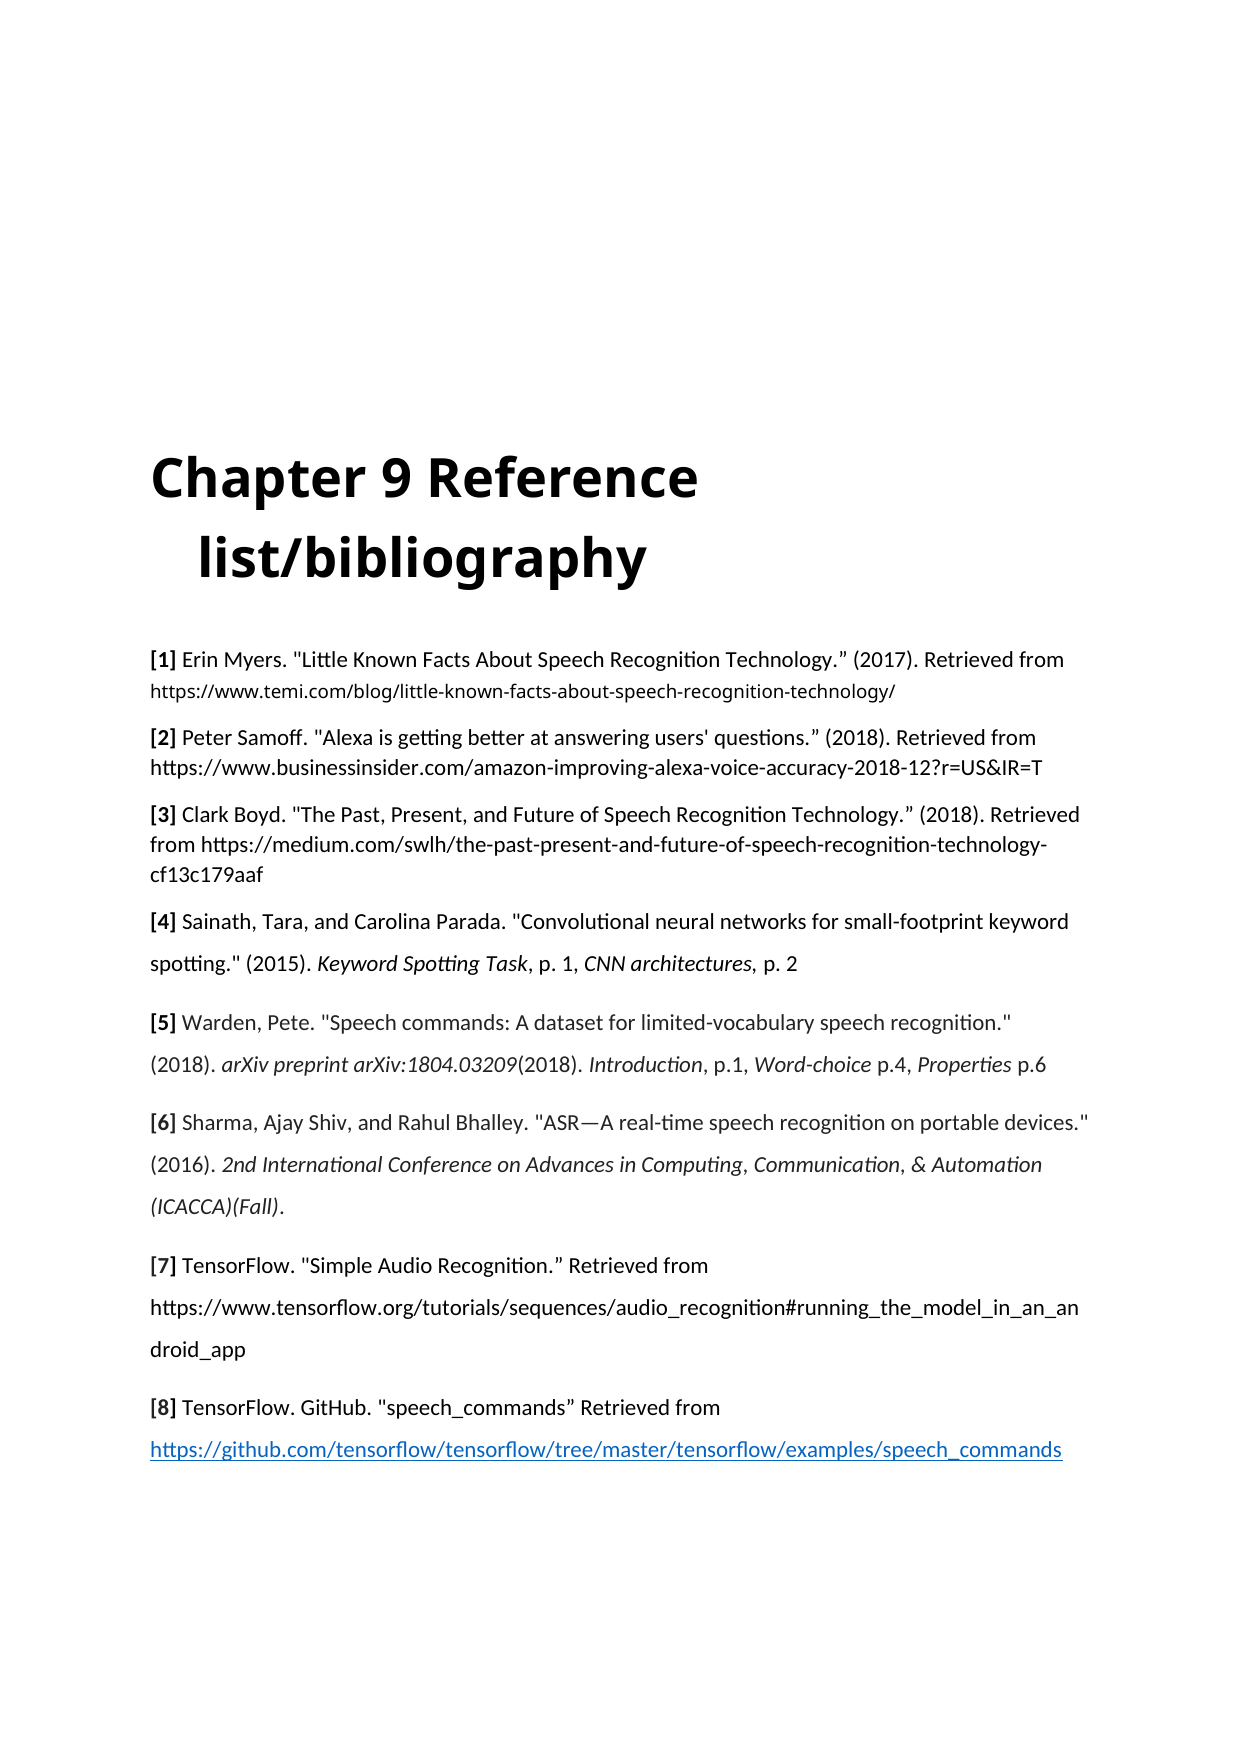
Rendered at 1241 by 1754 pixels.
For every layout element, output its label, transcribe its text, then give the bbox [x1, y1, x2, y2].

subtitle Reference list/bibliography [150, 439, 1090, 593]
text [1] Erin Myers. "Little Known Facts About Speech Recognition Technology.” (2017). Retrieved from https://www.temi.com/blog/little-known-facts-about-speech-recognition-technology/ [150, 646, 1090, 704]
text [3] Clark Boyd. "The Past, Present, and Future of Speech Recognition Technology.” (2018). Retrieved from https://medium.com/swlh/the-past-present-and-future-of-speech-recognition-technology-cf13c179aaf [150, 800, 1090, 888]
text [4] Sainath, Tara, and Carolina Parada. "Convolutional neural networks for small-footprint keyword spotting." (2015). Keyword Spotting Task, p. 1, CNN architectures, p. 2 [150, 907, 1090, 977]
text [7] TensorFlow. "Simple Audio Recognition.” Retrieved from https://www.tensorflow.org/tutorials/sequences/audio_recognition#running_the_model_in_an_android_app [150, 1251, 1090, 1363]
text [5] Warden, Pete. "Speech commands: A dataset for limited-vocabulary speech recognition." (2018). arXiv preprint arXiv:1804.03209(2018). Introduction, p.1, Word-choice p.4, Properties p.6 [150, 1008, 1090, 1078]
text [8] TensorFlow. GitHub. "speech_commands” Retrieved from https://github.com/tensorflow/tensorflow/tree/master/tensorflow/examples/speech_commands [150, 1393, 1090, 1463]
text [6] Sharma, Ajay Shiv, and Rahul Bhalley. "ASR—A real-time speech recognition on portable devices." (2016). 2nd International Conference on Advances in Computing, Communication, & Automation (ICACCA)(Fall). [150, 1136, 1090, 1220]
text [2] Peter Samoff. "Alexa is getting better at answering users' questions.” (2018). Retrieved from https://www.businessinsider.com/amazon-improving-alexa-voice-accuracy-2018-12?r=US&IR=T [150, 723, 1090, 781]
